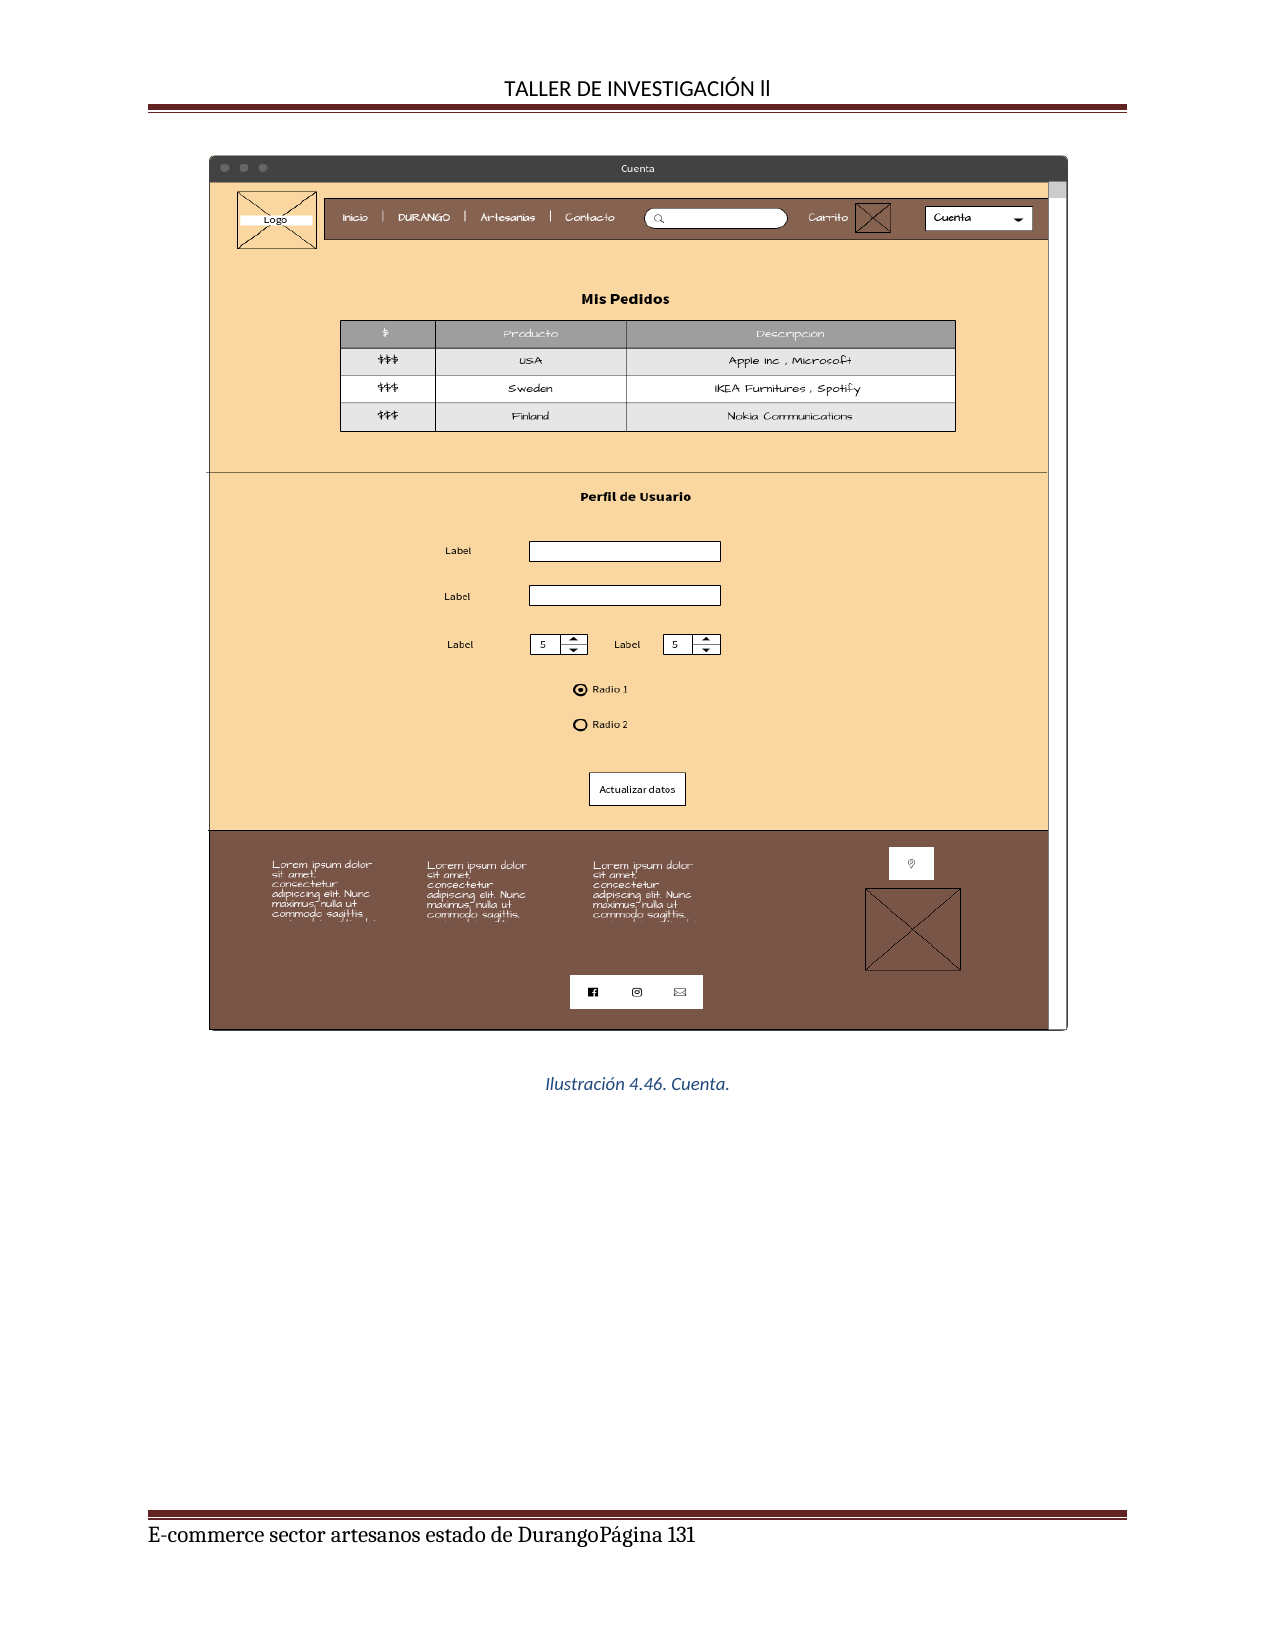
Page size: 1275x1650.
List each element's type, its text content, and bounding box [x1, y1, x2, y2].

picture [202, 147, 1074, 1037]
